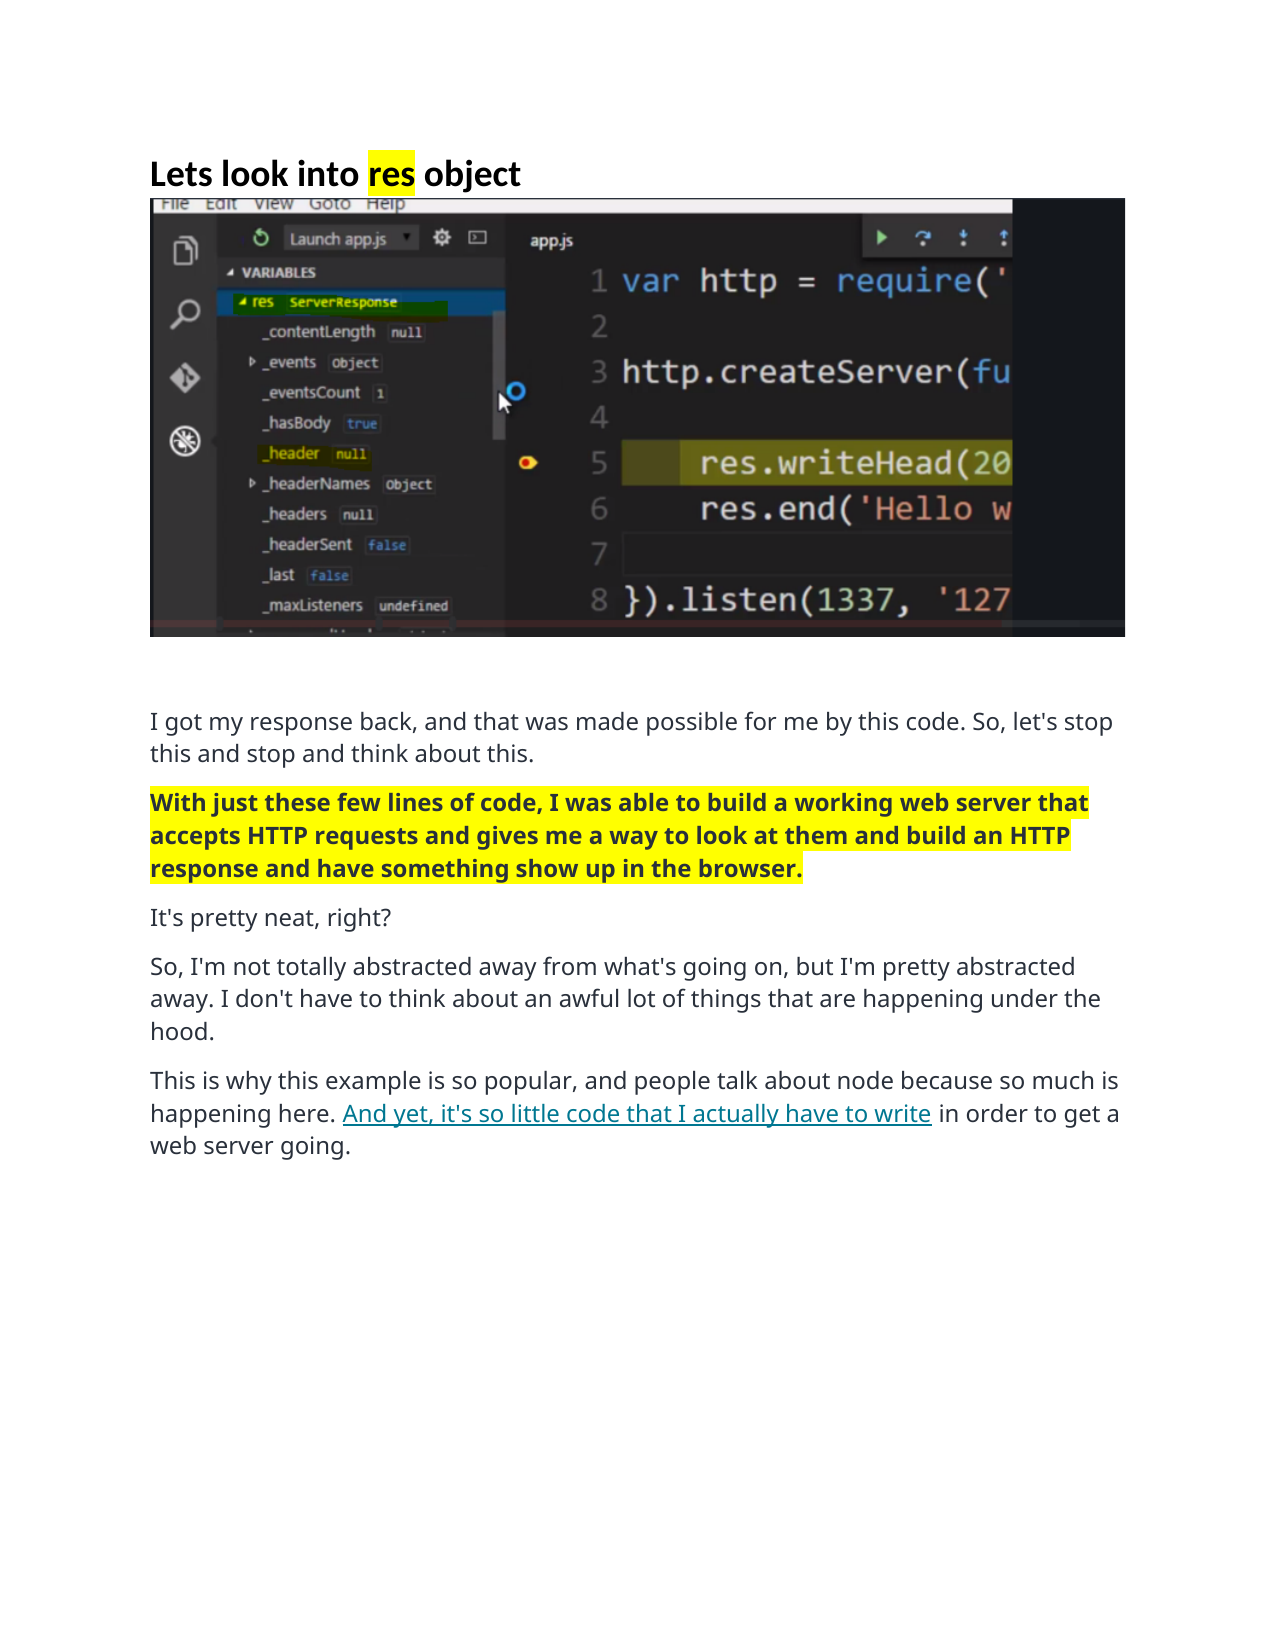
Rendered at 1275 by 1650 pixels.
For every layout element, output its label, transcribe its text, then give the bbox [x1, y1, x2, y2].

text It's pretty neat, right? [150, 901, 1125, 933]
text So, I'm not totally abstracted away from what's going on, but I'm pretty abstracted away. I don't have to think about an awful lot of things that are happening under the hood. [150, 949, 1125, 1047]
text I got my response back, and that was made possible for me by this code. So, let's stop this and stop and think about this. [150, 704, 1125, 770]
text With just these few lines of code, I was able to build a working web server that accepts HTTP requests and gives me a way to look at them and build an HTTP response and have something show up in the browser. [803, 786, 1125, 884]
text This is why this example is so popular, and people talk about node because so much is happening here. And yet, it's so little code that I actually have to write in order to get a web server going. [150, 1064, 1125, 1162]
picture [150, 198, 1125, 637]
text Lets look into res object [150, 150, 1125, 198]
